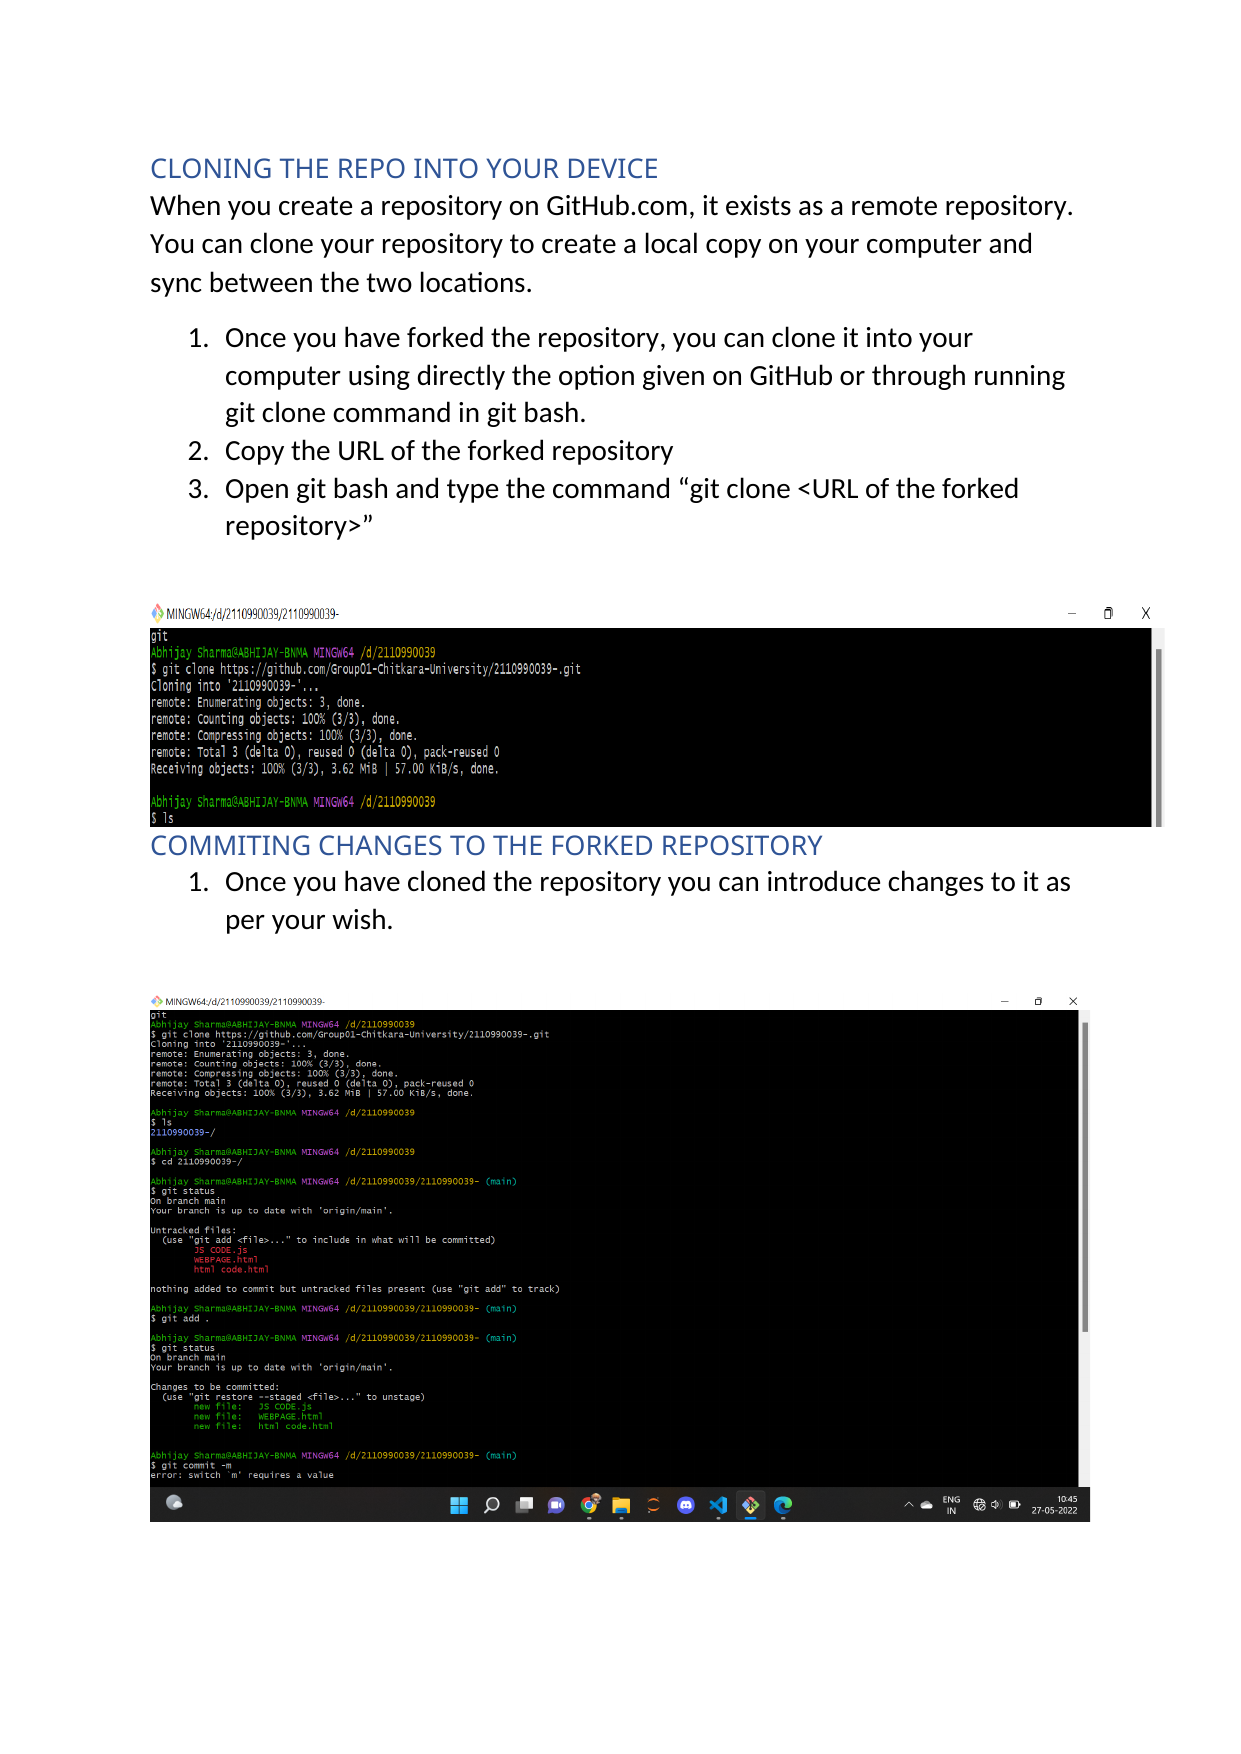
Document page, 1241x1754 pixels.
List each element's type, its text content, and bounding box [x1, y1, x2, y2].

subtitle CLONING THE REPO INTO YOUR DEVICE [150, 150, 1090, 187]
list Once you have forked the repository, you can clone it into your computer using directly the option given on GitHub or through running git clone command in git bash. [187, 319, 1090, 430]
list Once you have cloned the repository you can introduce changes to it as per your wish. [187, 863, 1090, 937]
picture [150, 599, 1165, 827]
picture [150, 993, 1091, 1522]
list Copy the URL of the forked repository [187, 432, 1090, 468]
subtitle COMMITING CHANGES TO THE FORKED REPOSITORY [150, 827, 1090, 863]
text When you create a repository on GitHub.com, it exists as a remote repository. You can clone your repository to create a local copy on your computer and sync between the two locations. [150, 187, 1090, 299]
list Open git bash and type the command “git clone <URL of the forked repository>” [187, 470, 1090, 543]
